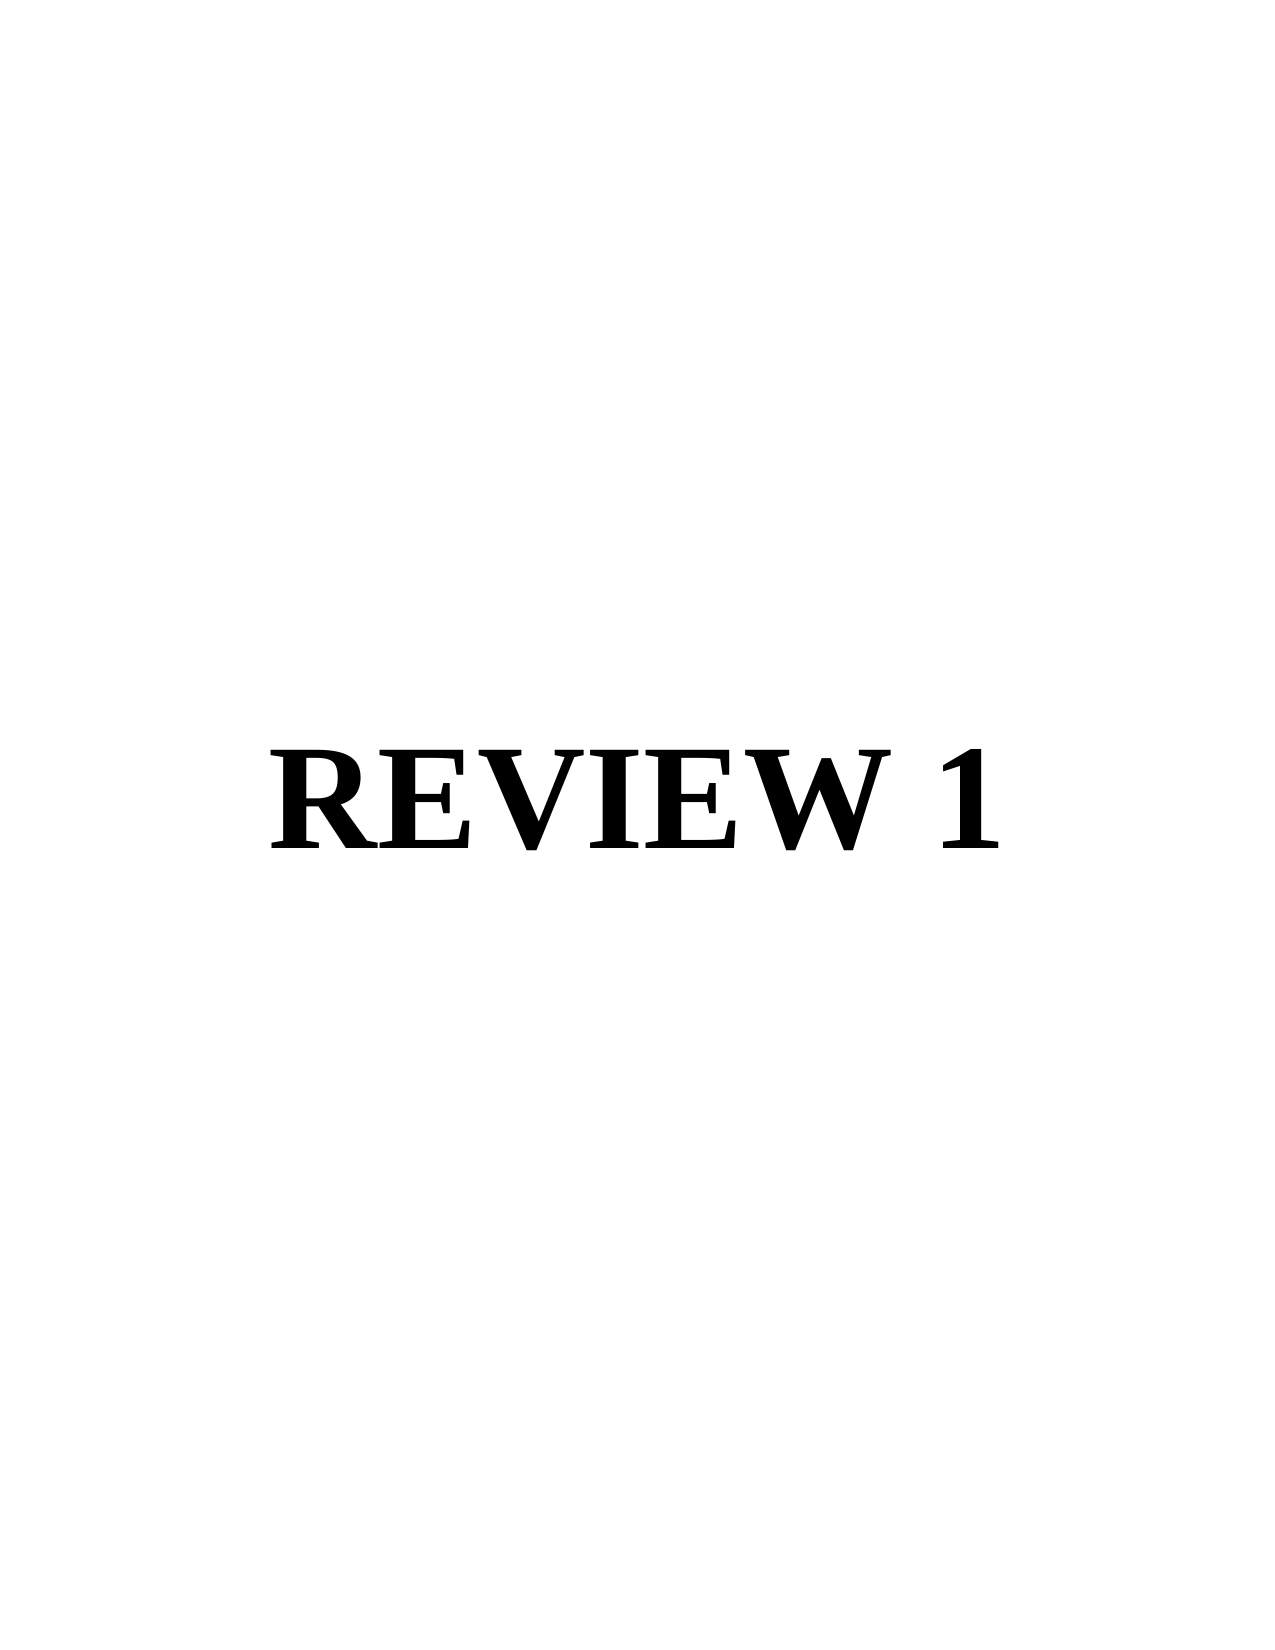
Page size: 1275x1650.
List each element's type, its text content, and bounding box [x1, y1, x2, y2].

text REVIEW 1 [150, 708, 1125, 881]
